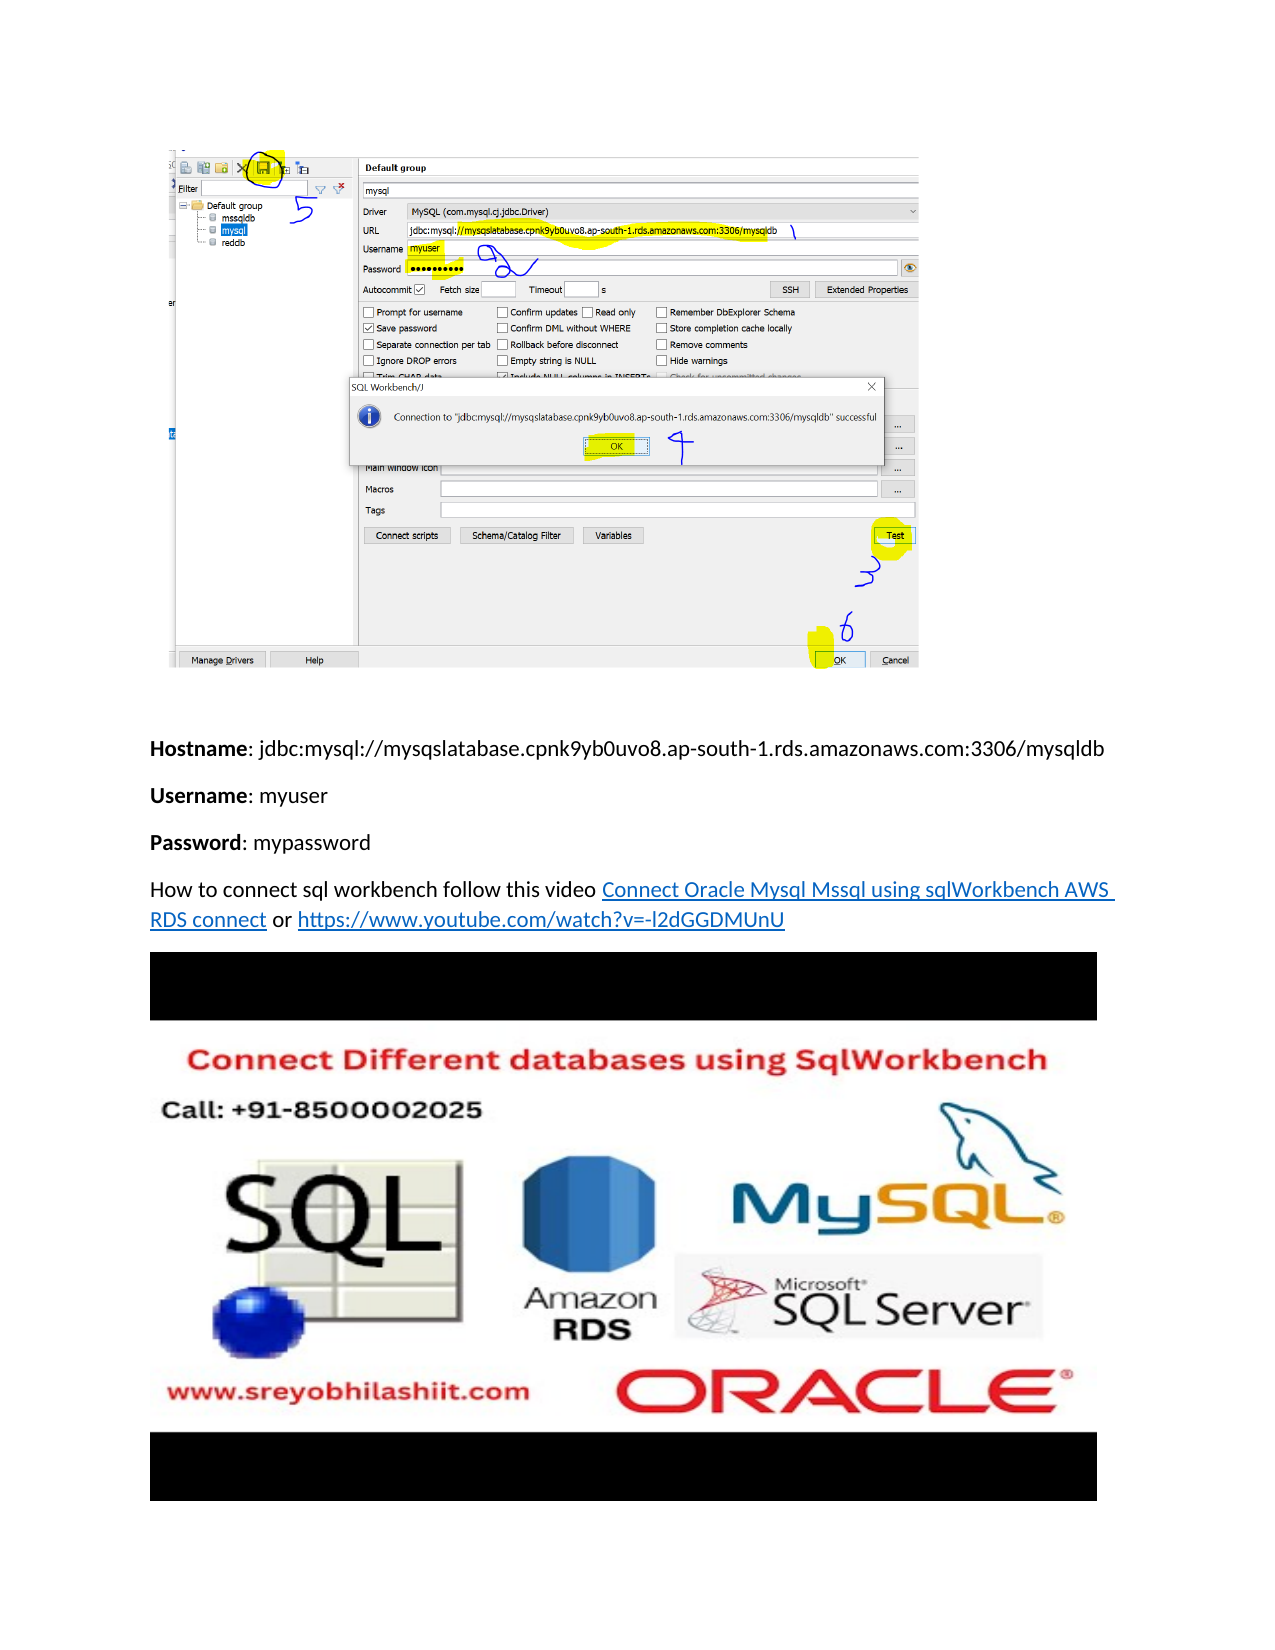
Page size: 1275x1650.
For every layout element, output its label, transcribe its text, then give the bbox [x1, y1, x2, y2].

text Username: myuser [150, 781, 1125, 809]
text Password: mypassword [150, 828, 1125, 856]
text Hostname: jdbc:mysql://mysqslatabase.cpnk9yb0uvo8.ap-south-1.rds.amazonaws.com:3306/mysqldb [150, 734, 1125, 762]
text How to connect sql workbench follow this video Connect Oracle Mysql Mssql using sqlWorkbench AWS RDS connect or https://www.youtube.com/watch?v=-l2dGGDMUnU [150, 875, 1125, 933]
